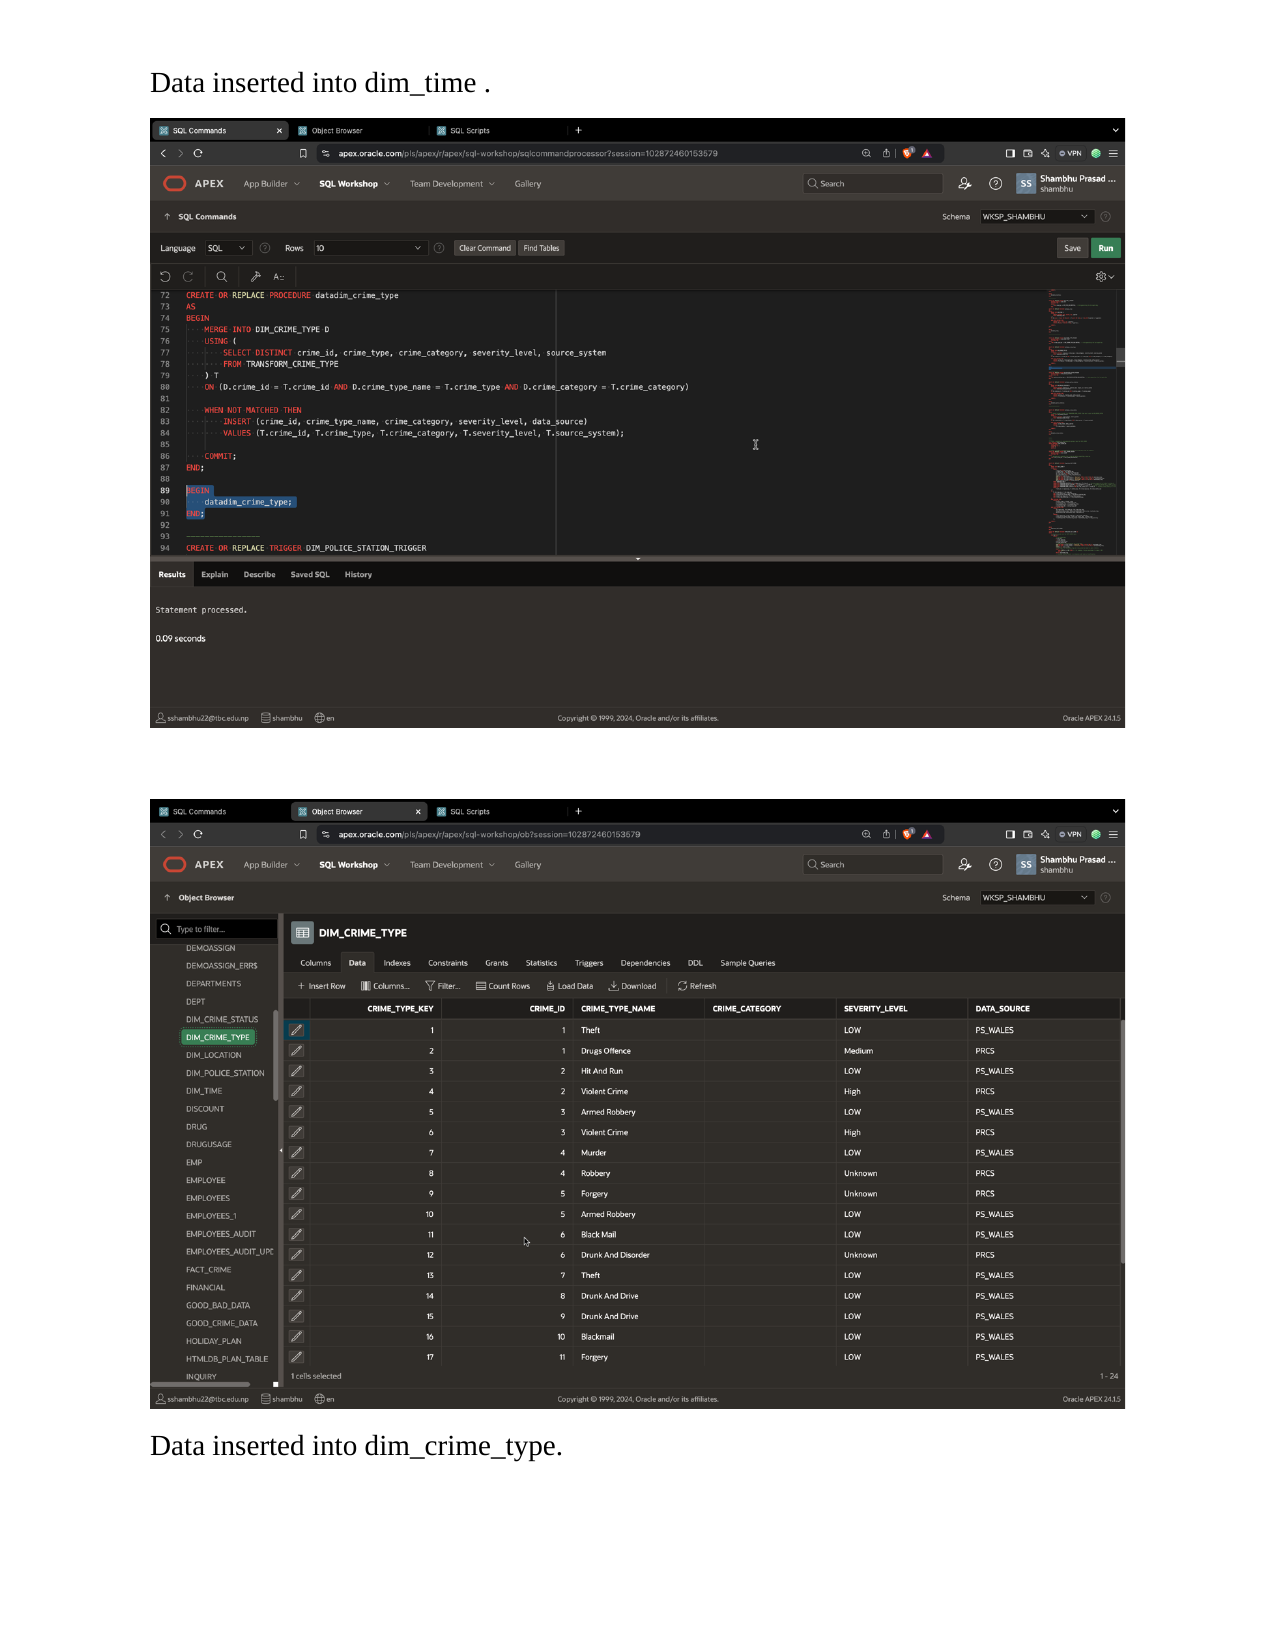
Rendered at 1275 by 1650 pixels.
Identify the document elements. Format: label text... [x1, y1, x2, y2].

picture [150, 118, 1125, 728]
text Data inserted into dim_time . [150, 66, 1125, 99]
text Data inserted into dim_crime_type. [150, 1428, 1125, 1461]
picture [150, 799, 1125, 1409]
